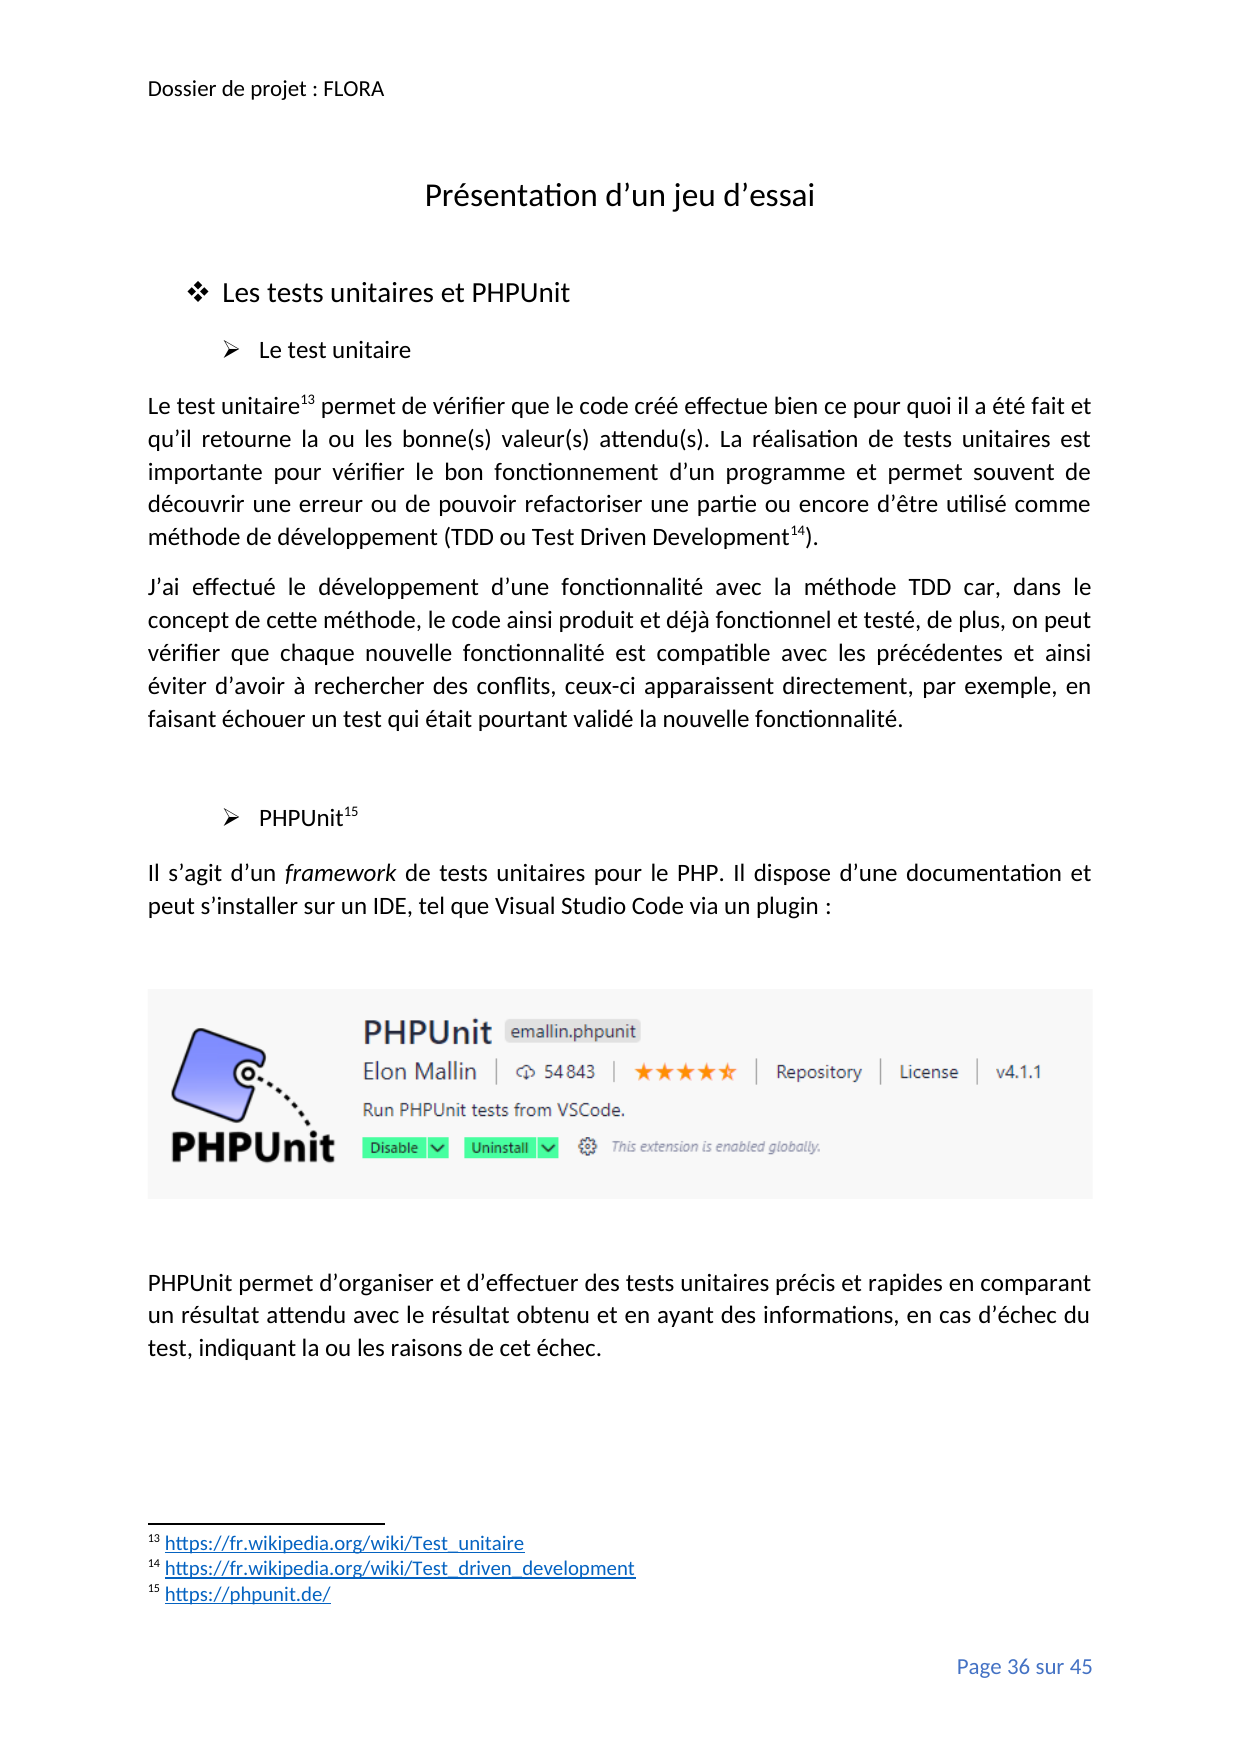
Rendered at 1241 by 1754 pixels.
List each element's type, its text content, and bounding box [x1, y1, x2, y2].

text Le test unitaire permet de vérifier que le code créé effectue bien ce pour quoi il a été fait et qu’il retourne la ou les bonne(s) valeur(s) attendu(s). La réalisation de tests unitaires est importante pour vérifier le bon fonctionnement d’un programme et permet souvent de découvrir une erreur ou de pouvoir refactoriser une partie ou encore d’être utilisé comme méthode de développement (TDD ou Test Driven Development). [148, 390, 1093, 552]
text J’ai effectué le développement d’une fonctionnalité avec la méthode TDD car, dans le concept de cette méthode, le code ainsi produit et déjà fonctionnel et testé, de plus, on peut vérifier que chaque nouvelle fonctionnalité est compatible avec les précédentes et ainsi éviter d’avoir à rechercher des conflits, ceux-ci apparaissent directement, par exemple, en faisant échouer un test qui était pourtant validé la nouvelle fonctionnalité. [148, 571, 1093, 733]
subtitle PHPUnit [221, 802, 1093, 832]
text Il s’agit d’un framework de tests unitaires pour le PHP. Il dispose d’une documentation et peut s’installer sur un IDE, tel que Visual Studio Code via un plugin : [148, 857, 1093, 921]
subtitle Les tests unitaires et PHPUnit [185, 274, 1093, 309]
picture [147, 989, 1093, 1199]
subtitle Présentation d’un jeu d’essai [148, 174, 1093, 215]
text PHPUnit permet d’organiser et d’effectuer des tests unitaires précis et rapides en comparant un résultat attendu avec le résultat obtenu et en ayant des informations, en cas d’échec du test, indiquant la ou les raisons de cet échec. [148, 1267, 1093, 1363]
subtitle Le test unitaire [221, 334, 1093, 365]
